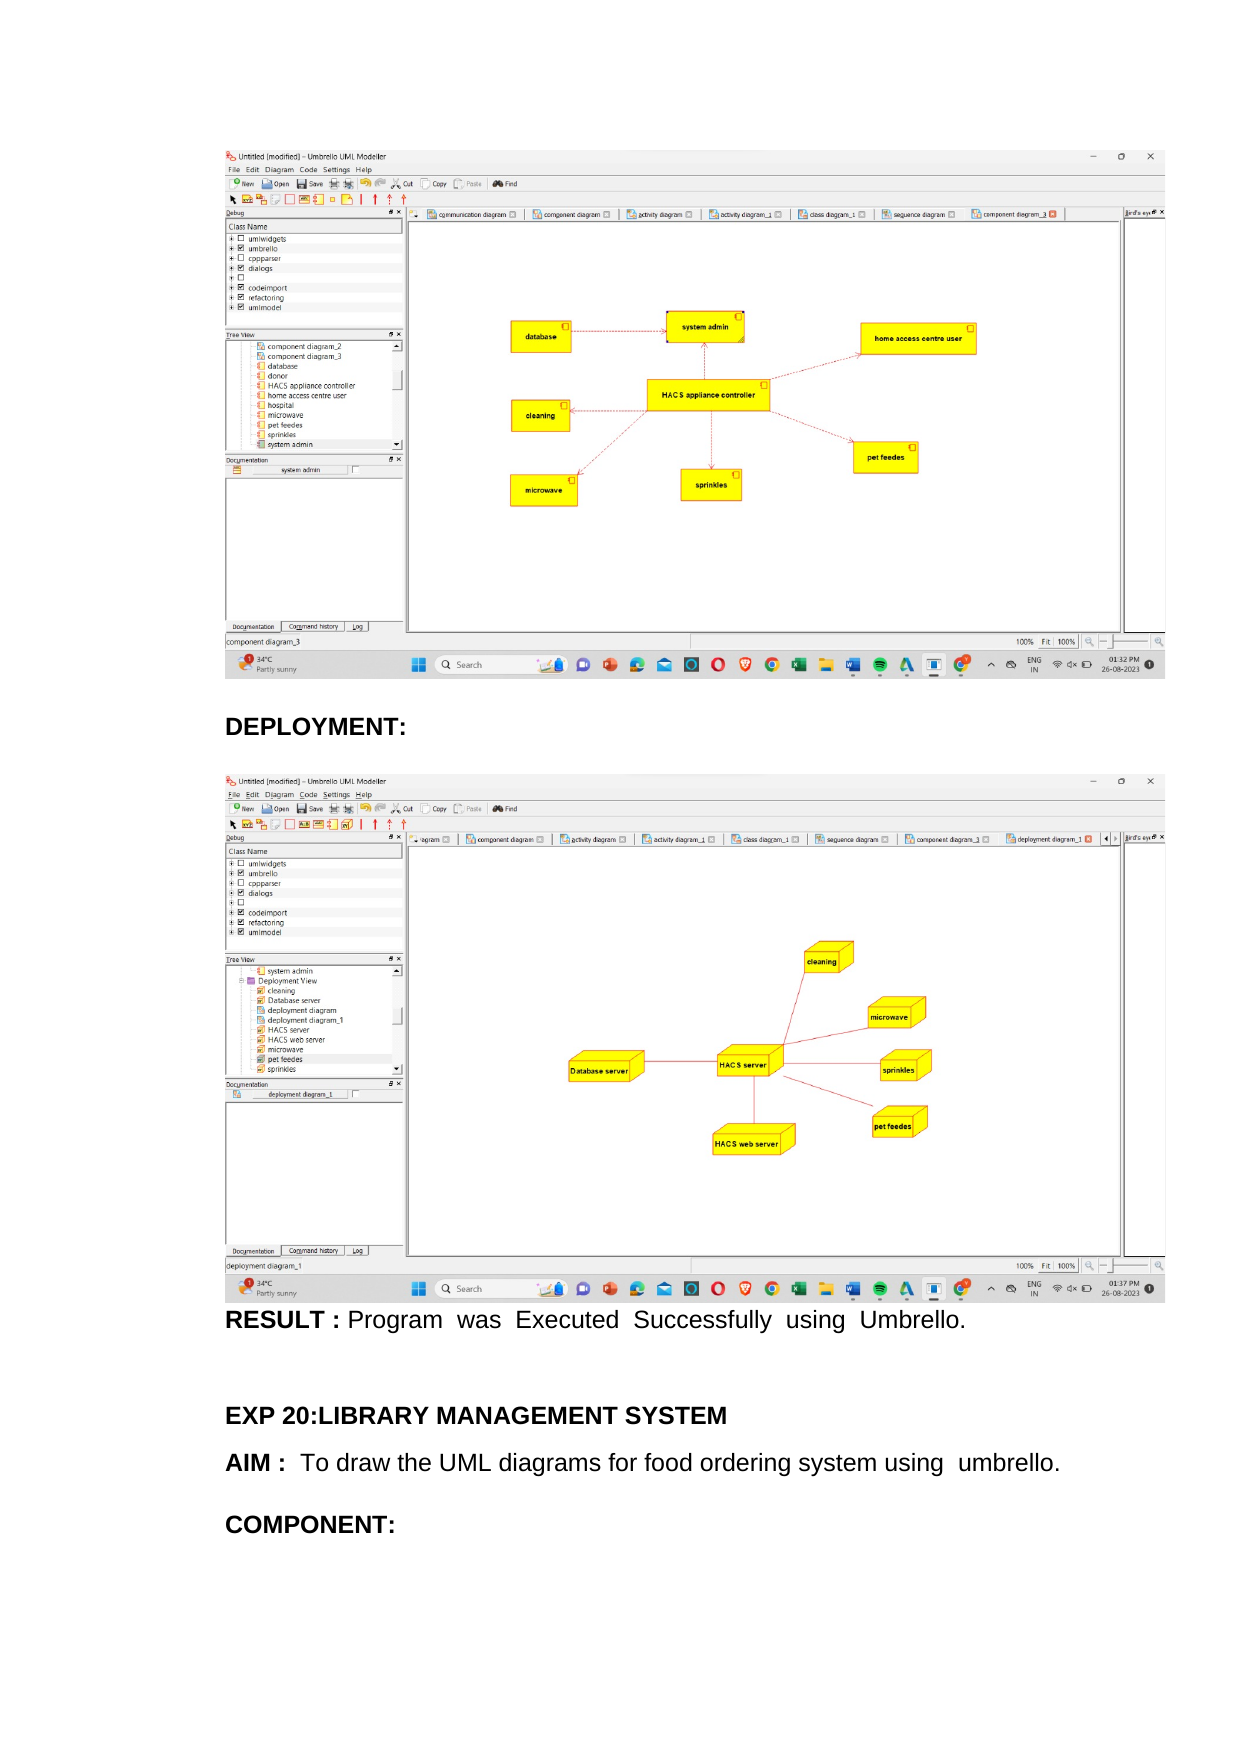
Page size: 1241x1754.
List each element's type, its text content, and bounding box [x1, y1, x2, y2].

list COMPONENT: [225, 1510, 1090, 1539]
list DEPLOYMENT: [225, 712, 1090, 741]
picture [225, 774, 1166, 1303]
text EXP 20:LIBRARY MANAGEMENT SYSTEM [150, 1401, 1090, 1429]
picture [225, 150, 1166, 679]
list RESULT : Program was Executed Successfully using Umbrello. [225, 1305, 1090, 1334]
list AIM : To draw the UML diagrams for food ordering system using umbrello. [225, 1448, 1090, 1477]
